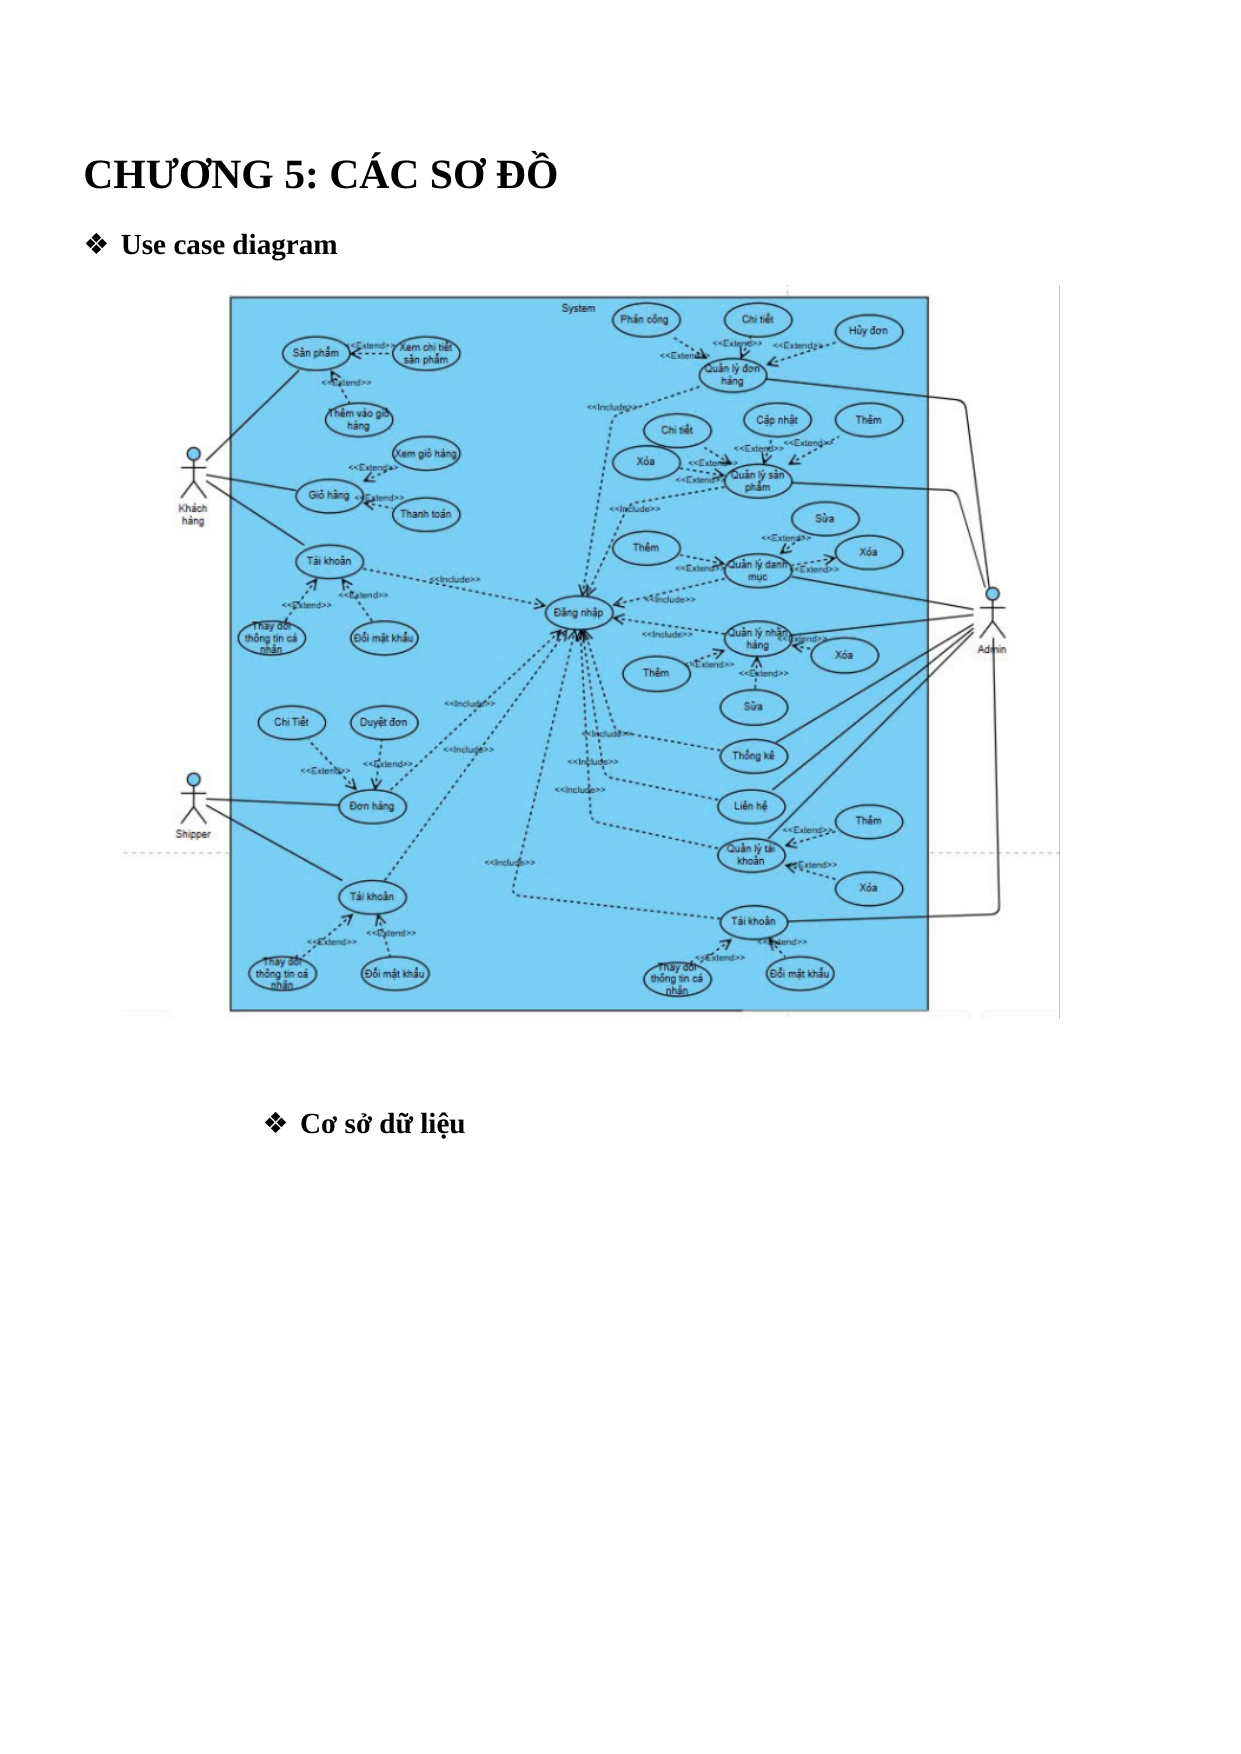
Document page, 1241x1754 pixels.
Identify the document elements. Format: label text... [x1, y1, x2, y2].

subtitle CHƯƠNG 5: CÁC SƠ ĐỒ [83, 150, 1090, 198]
subtitle Use case diagram [83, 227, 1090, 261]
picture [120, 285, 1061, 1019]
subtitle Cơ sở dữ liệu [262, 1106, 1090, 1140]
